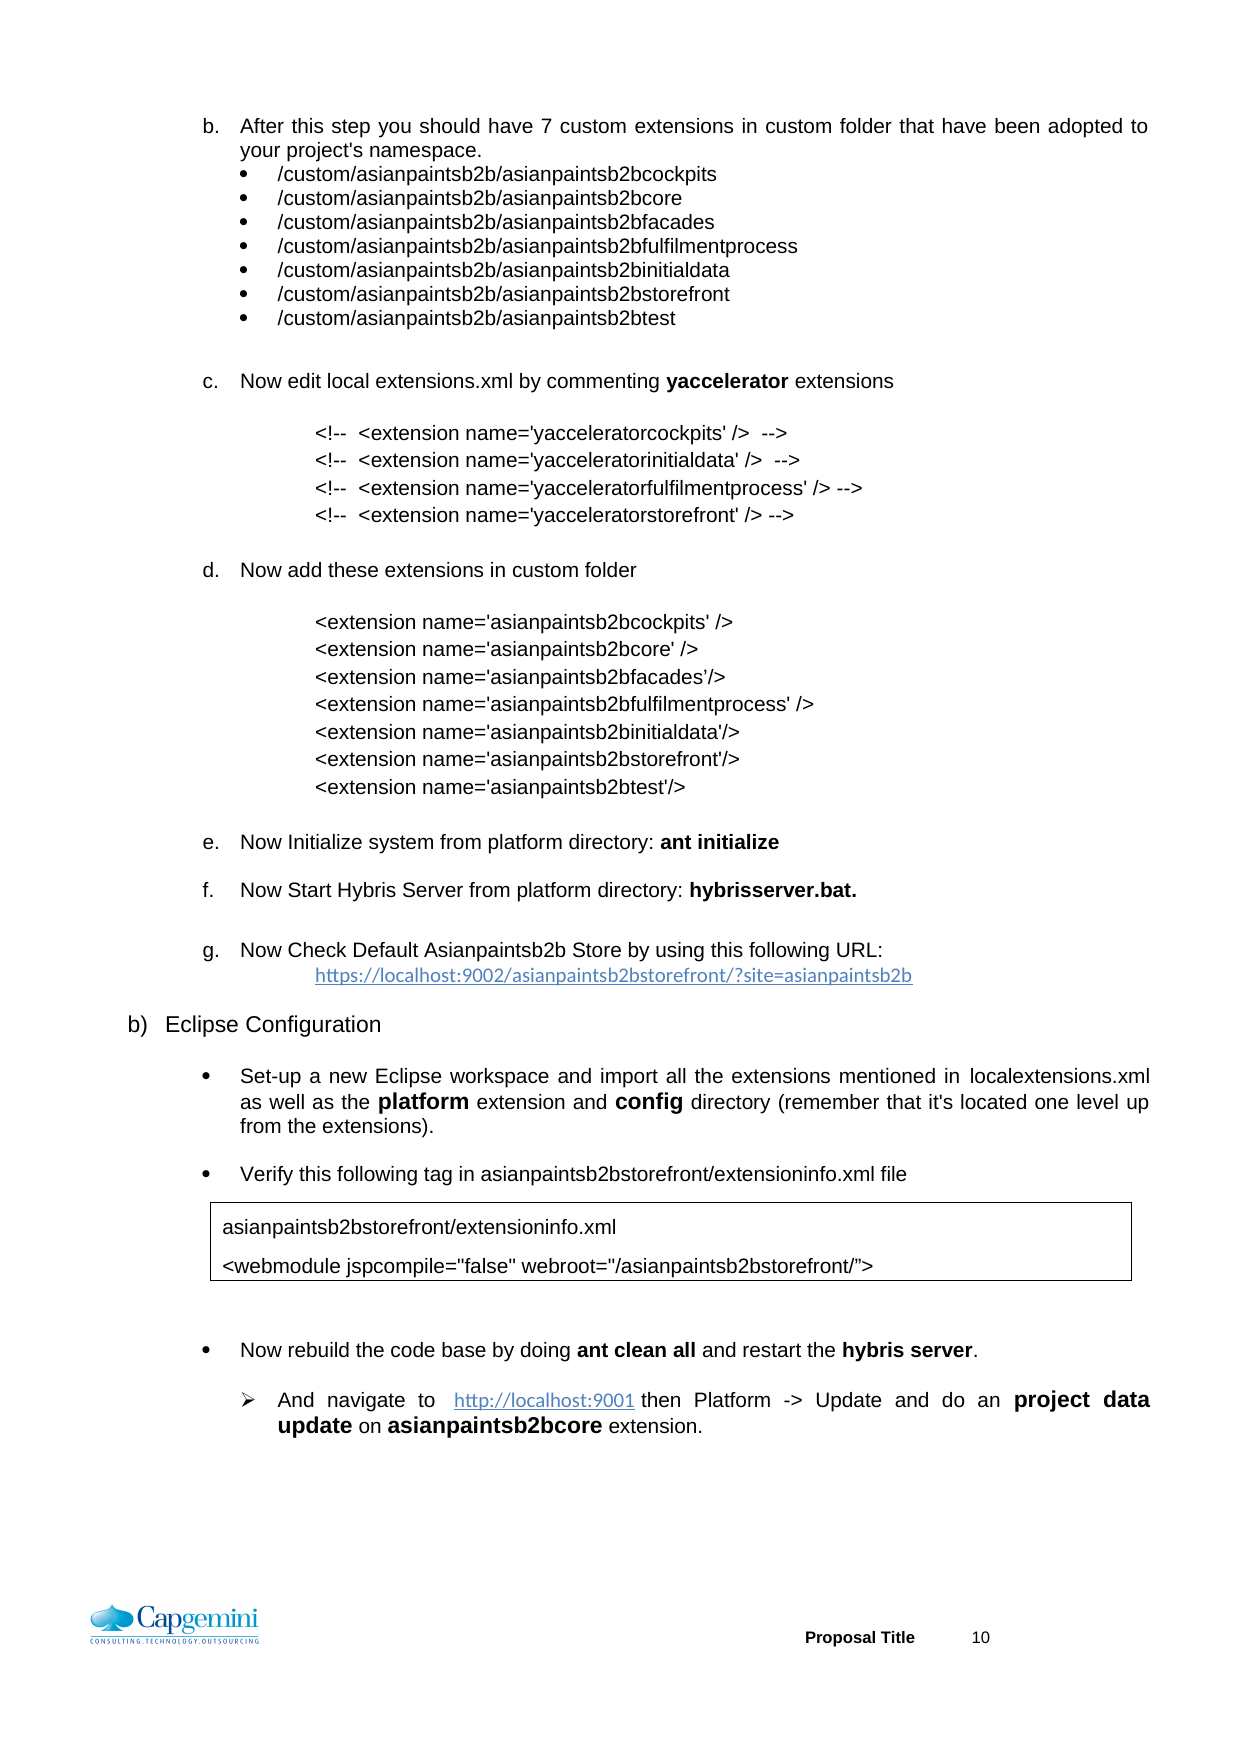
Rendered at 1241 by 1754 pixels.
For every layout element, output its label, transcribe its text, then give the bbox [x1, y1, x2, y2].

list <!-- <extension name='yacceleratorinitialdata' /> --> [315, 448, 1150, 472]
list <!-- <extension name='yacceleratorfulfilmentprocess' /> --> [315, 476, 1150, 499]
list Now Start Hybris Server from platform directory: hybrisserver.bat. [202, 877, 1150, 901]
picture [90, 1604, 259, 1644]
list /custom/asianpaintsb2b/asianpaintsb2binitialdata [240, 258, 1150, 282]
list Now edit local extensions.xml by commenting yaccelerator extensions [202, 369, 1150, 393]
list And navigate to http://localhost:9001 then Platform -> Update and do an project data update on asianpaintsb2bcore extension. [240, 1386, 1150, 1439]
list /custom/asianpaintsb2b/asianpaintsb2bcore [240, 186, 1150, 210]
list <extension name='asianpaintsb2bstorefront'/> [315, 747, 1150, 771]
list <extension name='asianpaintsb2binitialdata'/> [315, 719, 1150, 743]
list /custom/asianpaintsb2b/asianpaintsb2bstorefront [240, 282, 1150, 306]
list /custom/asianpaintsb2b/asianpaintsb2bfulfilmentprocess [240, 234, 1150, 258]
list /custom/asianpaintsb2b/asianpaintsb2bcockpits [240, 162, 1150, 186]
list Now Check Default Asianpaintsb2b Store by using this following URL: [202, 938, 1150, 962]
list https://localhost:9002/asianpaintsb2bstorefront/?site=asianpaintsb2b [240, 962, 1150, 987]
table_header asianpaintsb2bstorefront/extensioninfo.xml <webmodule jspcompile="false" webroot="/asianpaintsb2bstorefront/”> [211, 1203, 1131, 1280]
list <!-- <extension name='yacceleratorcockpits' /> --> [315, 421, 1150, 444]
list Verify this following tag in asianpaintsb2bstorefront/extensioninfo.xml file [202, 1162, 1150, 1186]
list Now Initialize system from platform directory: ant initialize [202, 829, 1150, 853]
list <extension name='asianpaintsb2btest'/> [315, 774, 1150, 798]
list <!-- <extension name='yacceleratorstorefront' /> --> [315, 503, 1150, 527]
list Now rebuild the code base by doing ant clean all and restart the hybris server. [202, 1338, 1150, 1362]
list <extension name='asianpaintsb2bcore' /> [315, 637, 1150, 661]
list /custom/asianpaintsb2b/asianpaintsb2bfacades [240, 210, 1150, 234]
list /custom/asianpaintsb2b/asianpaintsb2btest [240, 306, 1150, 330]
list Eclipse Configuration [127, 1011, 1150, 1038]
list <extension name='asianpaintsb2bfulfilmentprocess' /> [315, 692, 1150, 716]
list Set-up a new Eclipse workspace and import all the extensions mentioned in localextensions.xml as well as the platform extension and config directory (remember that it's located one level up from the extensions). [202, 1064, 1150, 1138]
list <extension name='asianpaintsb2bfacades’/> [315, 664, 1150, 688]
list Now add these extensions in custom folder [202, 558, 1150, 582]
list <extension name='asianpaintsb2bcockpits' /> [315, 609, 1150, 633]
list After this step you should have 7 custom extensions in custom folder that have been adopted to your project's namespace. [202, 114, 1150, 162]
